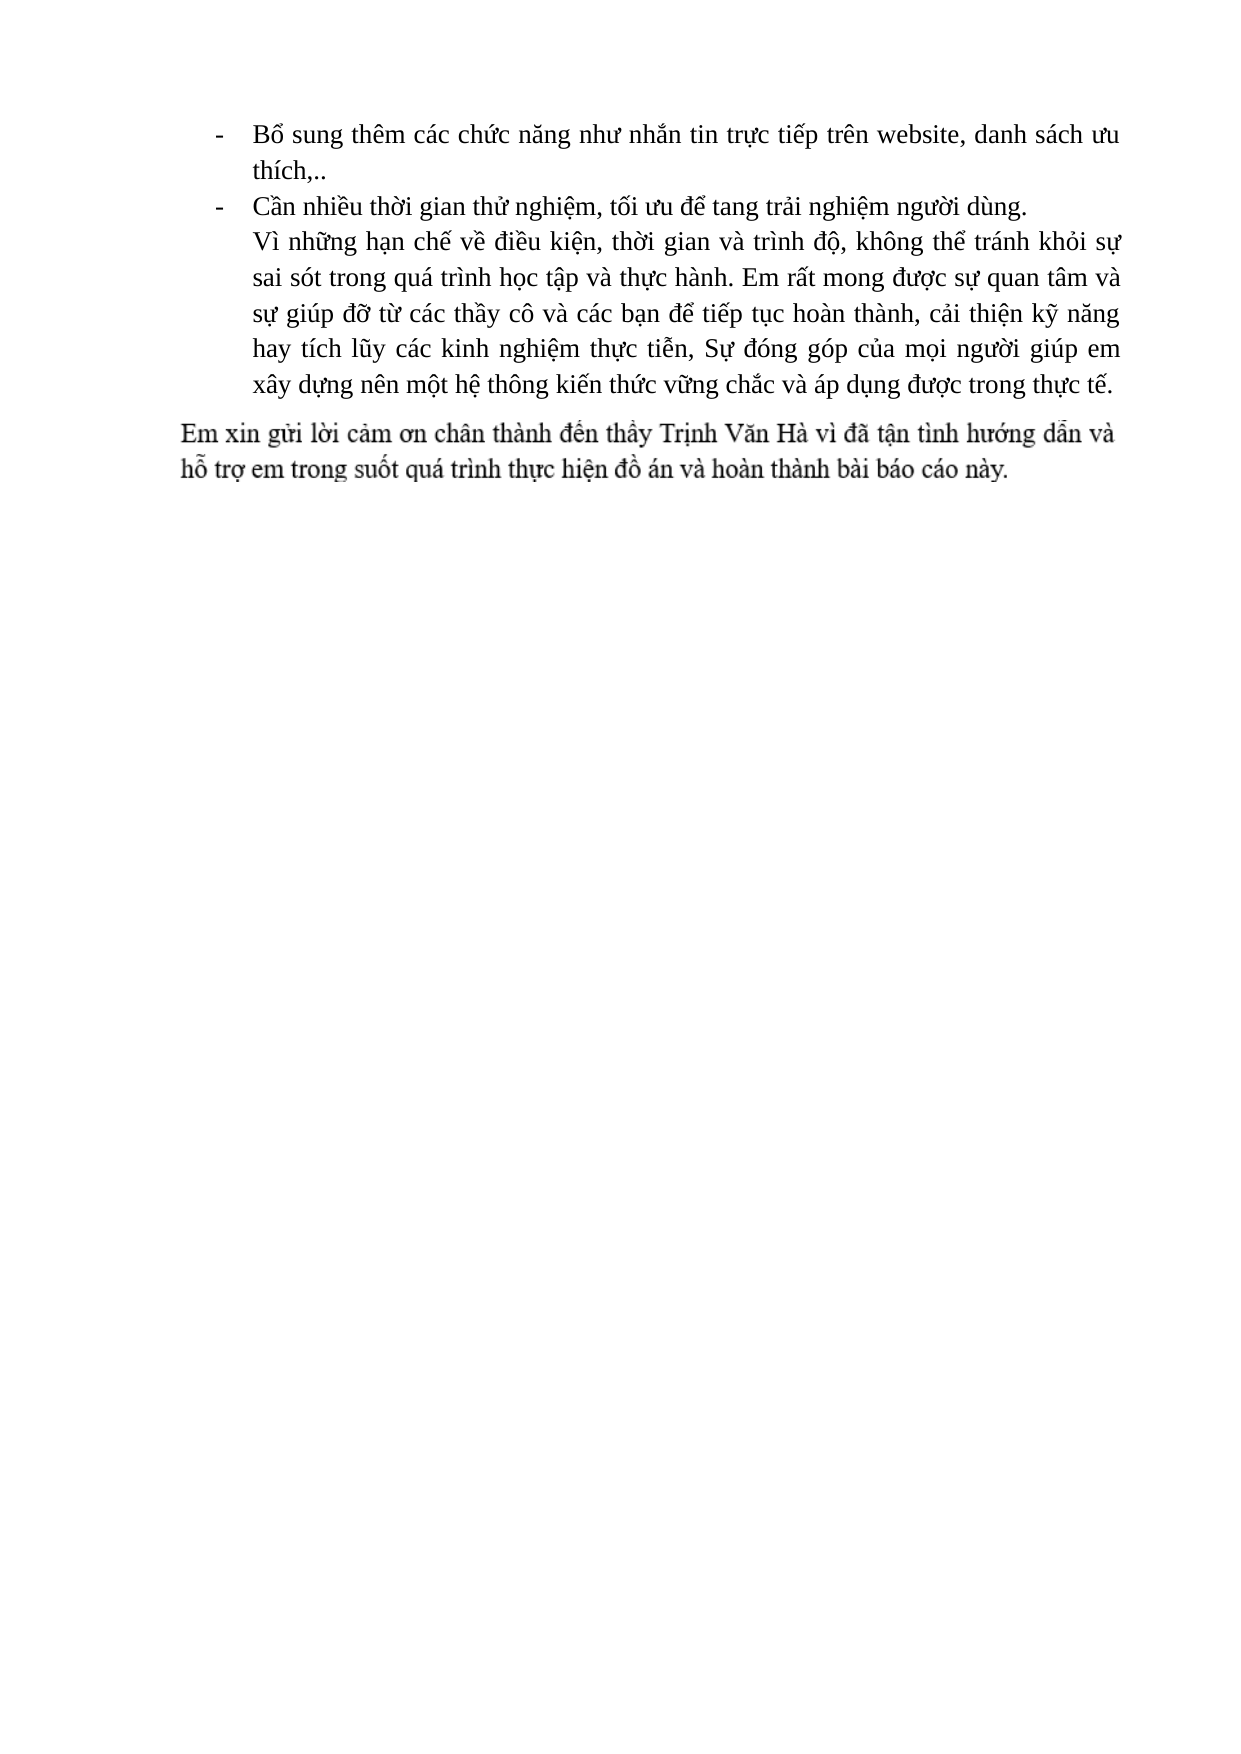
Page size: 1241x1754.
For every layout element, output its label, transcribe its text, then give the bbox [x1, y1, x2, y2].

picture [177, 420, 1123, 482]
list Vì những hạn chế về điều kiện, thời gian và trình độ, không thể tránh khỏi sự sai sót trong quá trình học tập và thực hành. Em rất mong được sự quan tâm và sự giúp đỡ từ các thầy cô và các bạn để tiếp tục hoàn thành, cải thiện kỹ năng hay tích lũy các kinh nghiệm thực tiễn, Sự đóng góp của mọi người giúp em xây dựng nên một hệ thông kiến thức vững chắc và áp dụng được trong thực tế. [252, 225, 1122, 399]
list Cần nhiều thời gian thử nghiệm, tối ưu để tang trải nghiệm người dùng. [215, 189, 1122, 221]
list Bổ sung thêm các chức năng như nhắn tin trực tiếp trên website, danh sách ưu thích,.. [215, 118, 1122, 185]
